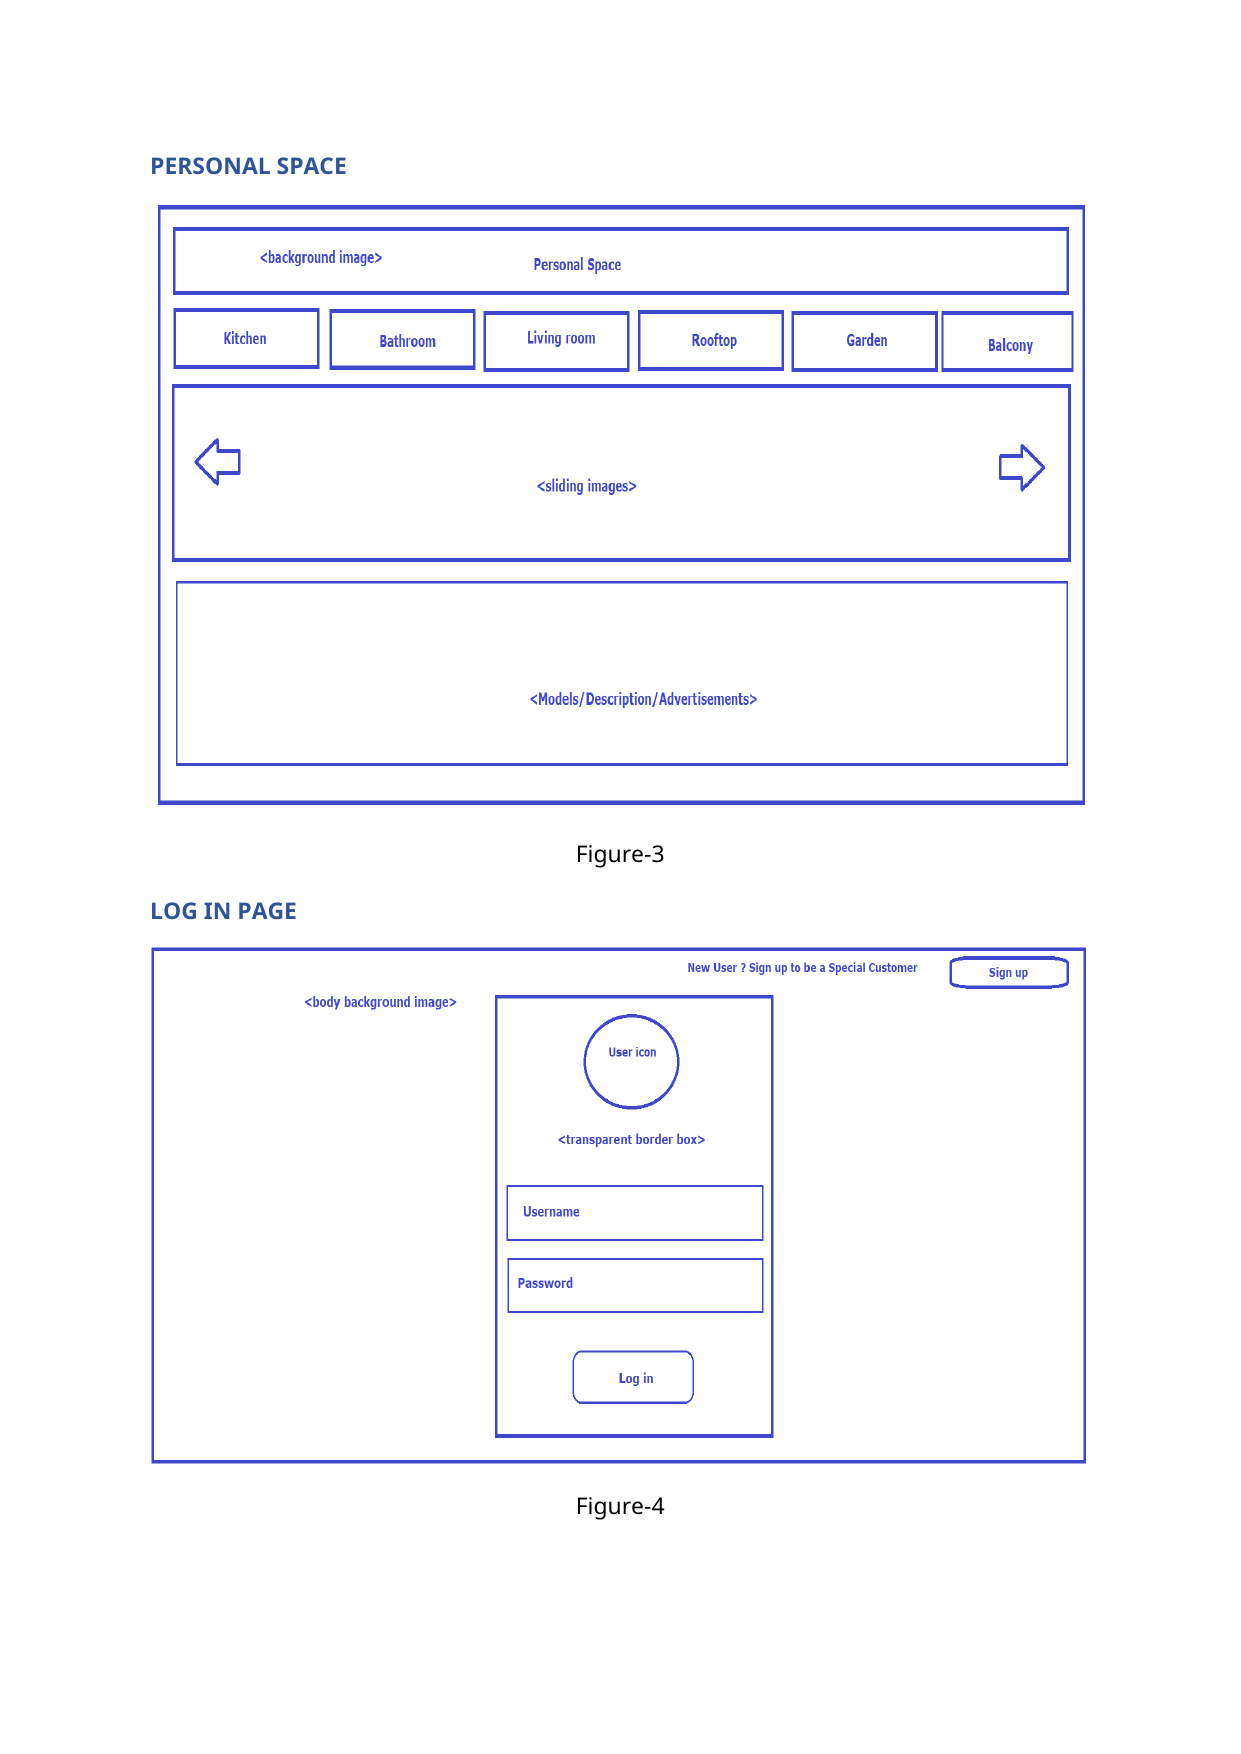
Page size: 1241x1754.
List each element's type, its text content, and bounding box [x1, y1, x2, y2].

subtitle PERSONAL SPACE [150, 150, 1090, 181]
picture [150, 941, 1091, 1466]
picture [150, 196, 1091, 814]
text Figure-3 [150, 838, 1090, 870]
text Figure-4 [150, 1490, 1090, 1521]
subtitle LOG IN PAGE [150, 895, 1090, 926]
